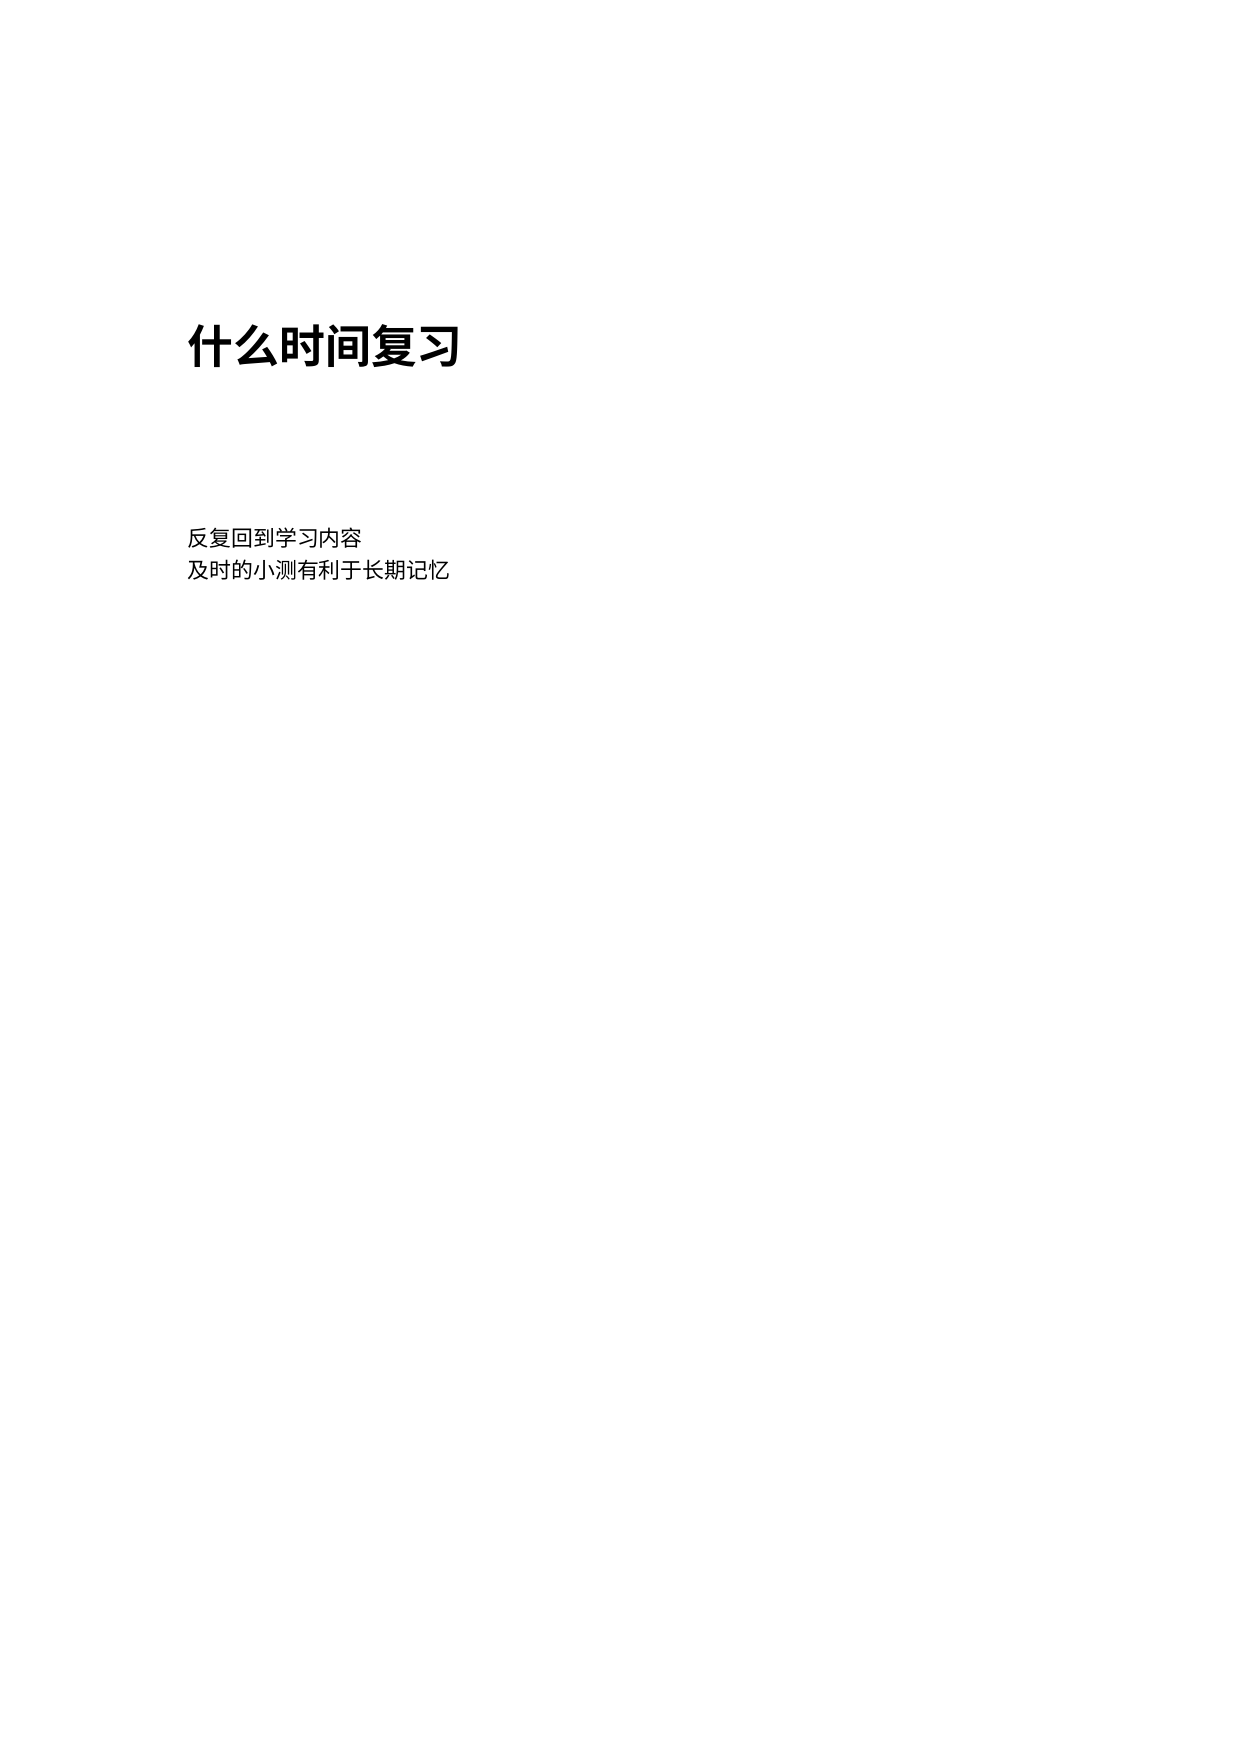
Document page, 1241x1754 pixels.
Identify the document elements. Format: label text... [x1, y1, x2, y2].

text 反复回到学习内容 [187, 520, 1053, 553]
text 及时的小测有利于长期记忆 [187, 553, 1053, 585]
subtitle 什么时间复习 [187, 295, 1053, 392]
